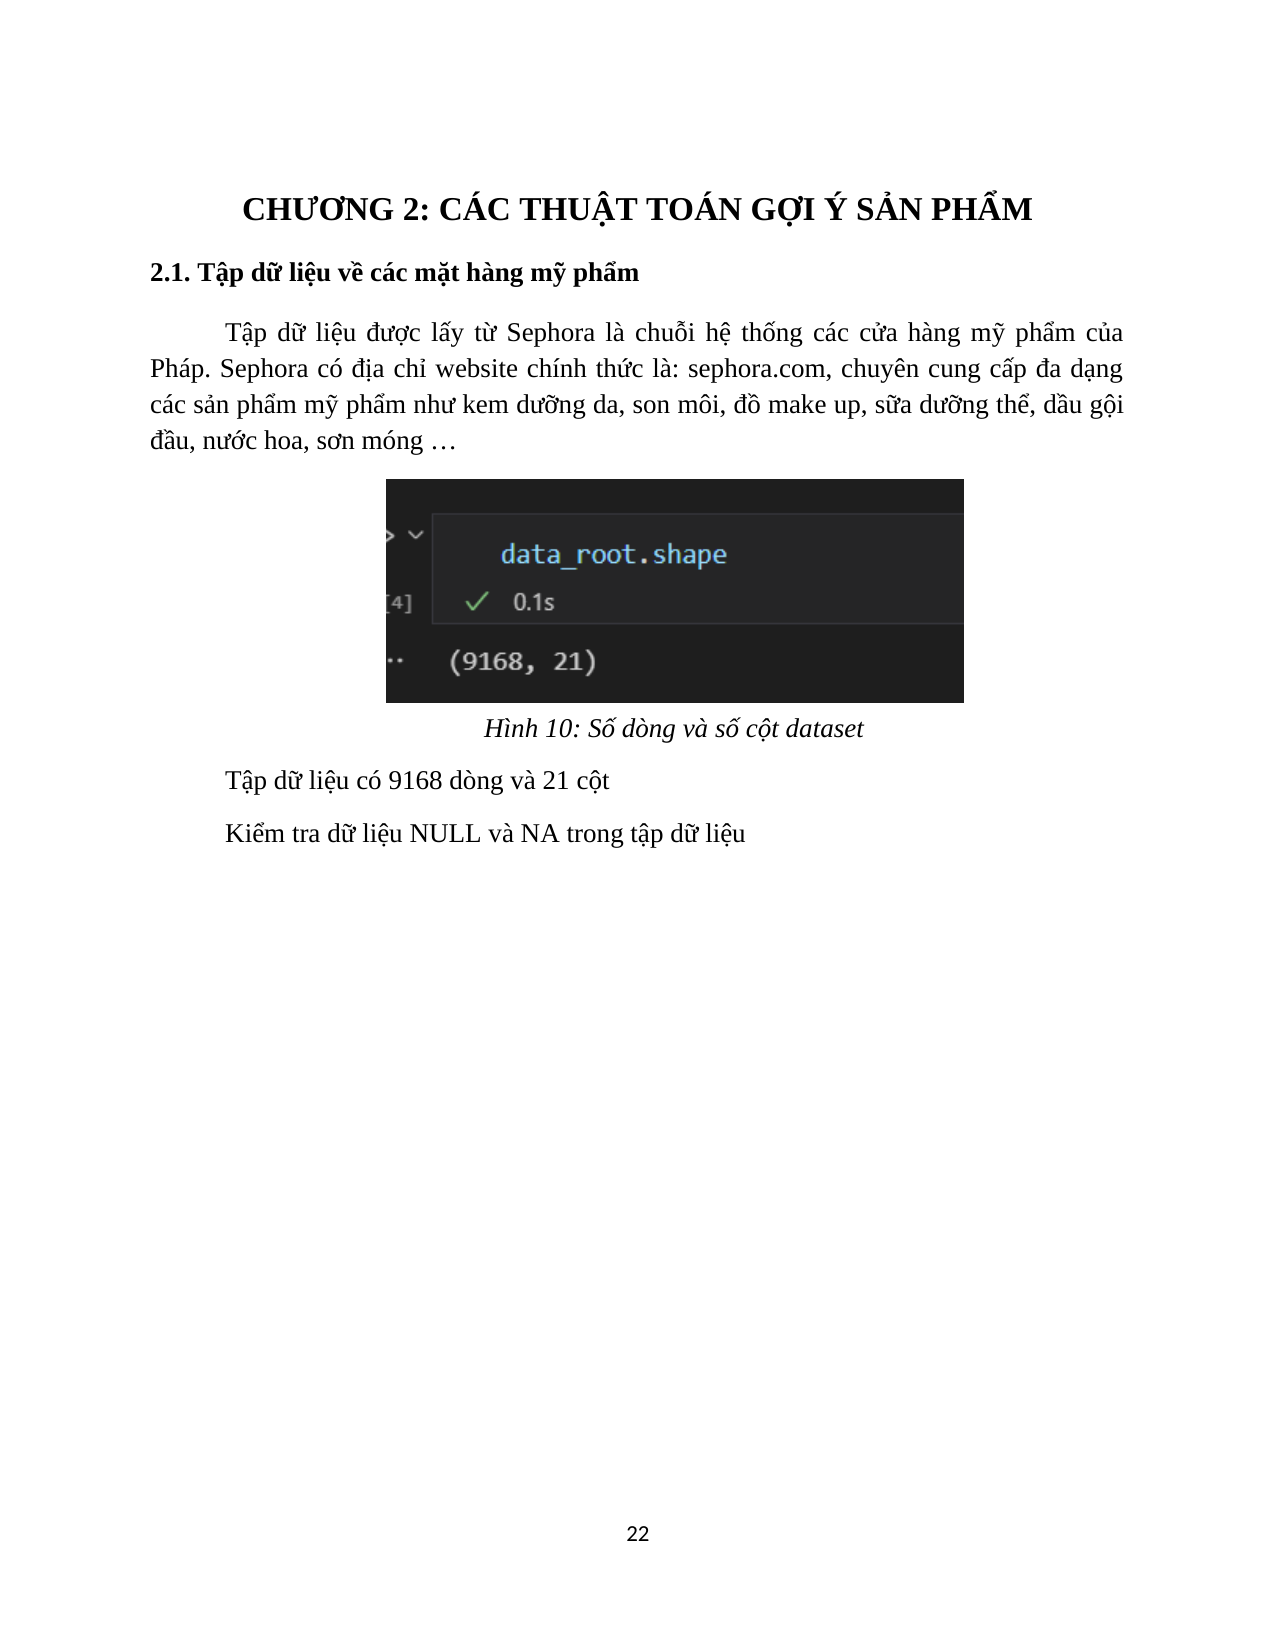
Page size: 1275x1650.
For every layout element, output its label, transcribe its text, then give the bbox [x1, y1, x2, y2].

text Tập dữ liệu được lấy từ Sephora là chuỗi hệ thống các cửa hàng mỹ phẩm của Pháp. Sephora có địa chỉ website chính thức là: sephora.com, chuyên cung cấp đa dạng các sản phẩm mỹ phẩm như kem dưỡng da, son môi, đồ make up, sữa dưỡng thể, dầu gội đầu, nước hoa, sơn móng … [150, 317, 1125, 455]
text Kiểm tra dữ liệu NULL và NA trong tập dữ liệu [150, 817, 1125, 848]
subtitle CHƯƠNG 2: CÁC THUẬT TOÁN GỢI Ý SẢN PHẨM [150, 189, 1125, 228]
subtitle 2.1. Tập dữ liệu về các mặt hàng mỹ phẩm [150, 256, 1125, 287]
picture [386, 479, 964, 703]
